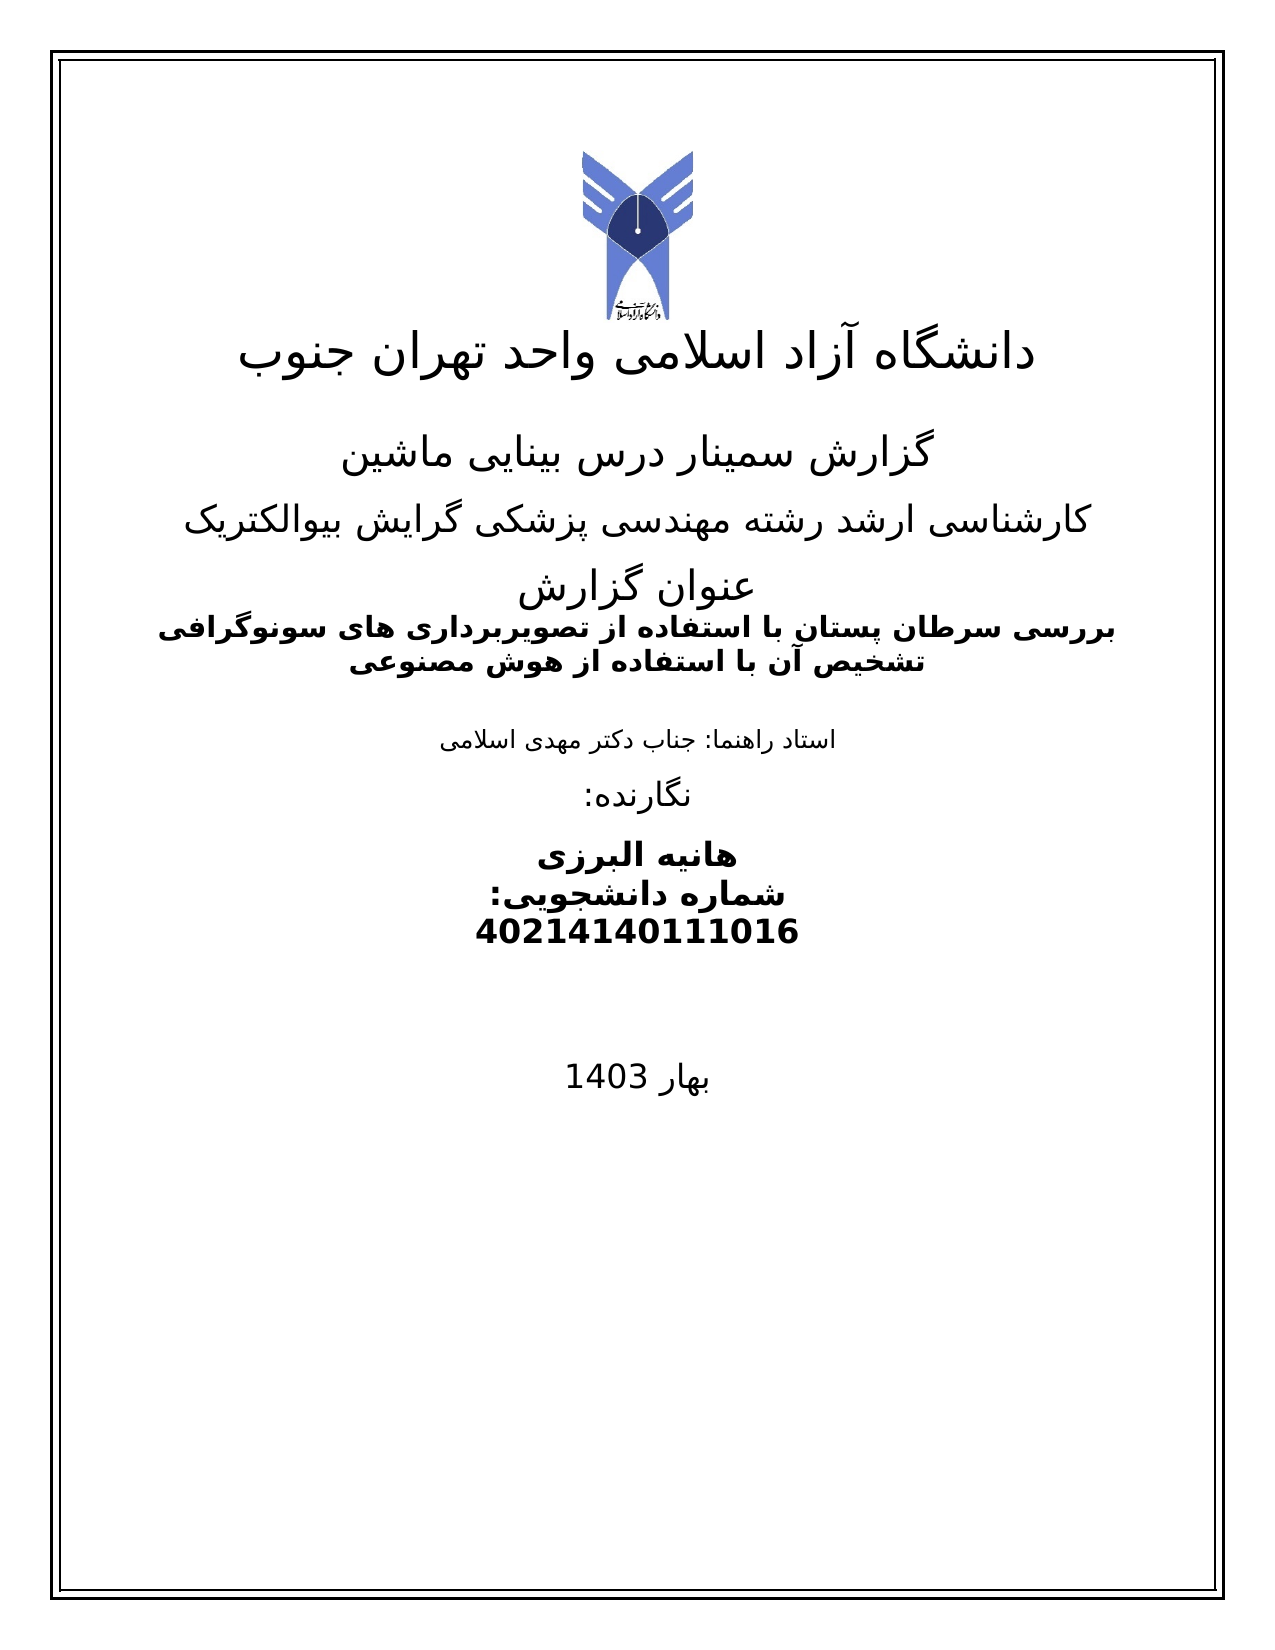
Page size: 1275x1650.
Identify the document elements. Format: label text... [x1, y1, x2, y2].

text بهار 1403 [150, 1057, 1125, 1096]
text هانیه البرزی [150, 835, 1125, 874]
text بررسی سرطان پستان با استفاده از تصویربرداری های سونوگرافی تشخیص آن با استفاده از هوش مصنوعی [150, 610, 1125, 678]
text استاد راهنما: جناب دکتر مهدی اسلامی [150, 725, 1125, 754]
text شماره دانشجویی: [150, 874, 1125, 913]
text 40214140111016 [150, 913, 1125, 952]
text عنوان گزارش [150, 562, 1125, 610]
text کارشناسی ارشد رشته مهندسی پزشکی گرایش بیوالکتریک [150, 497, 1125, 541]
text دانشگاه آزاد اسلامی واحد تهران جنوب [150, 322, 1125, 381]
picture [581, 150, 694, 323]
text نگارنده: [150, 775, 1125, 814]
text گزارش سمینار درس بینایی ماشین [150, 428, 1125, 476]
